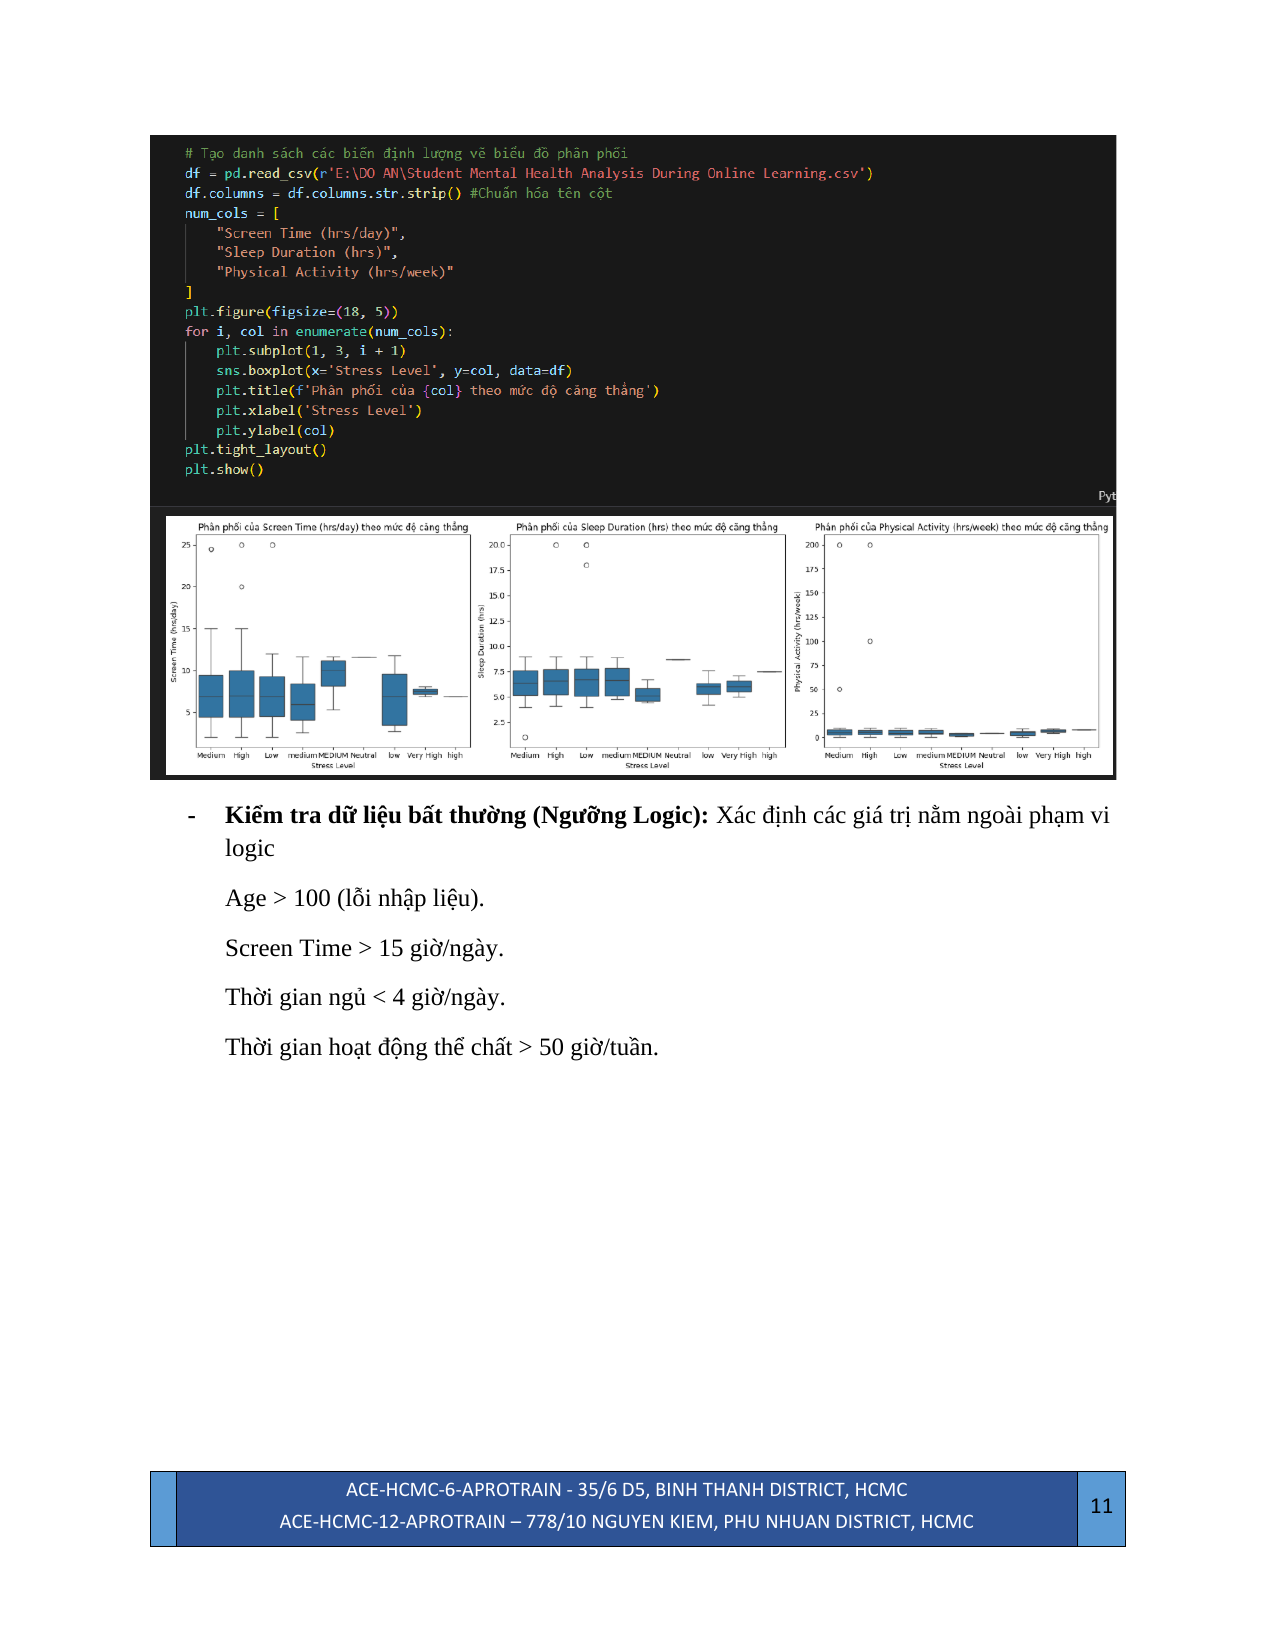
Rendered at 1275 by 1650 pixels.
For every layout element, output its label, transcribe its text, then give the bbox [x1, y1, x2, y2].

text Thời gian hoạt động thể chất > 50 giờ/tuần. [225, 1032, 1124, 1061]
picture [150, 135, 1117, 780]
text Thời gian ngủ < 4 giờ/ngày. [225, 982, 1124, 1011]
text Age > 100 (lỗi nhập liệu). [225, 883, 1124, 912]
list Kiểm tra dữ liệu bất thường (Ngưỡng Logic): Xác định các giá trị nằm ngoài phạm vi logic [187, 800, 1124, 862]
text Screen Time > 15 giờ/ngày. [225, 933, 1124, 961]
